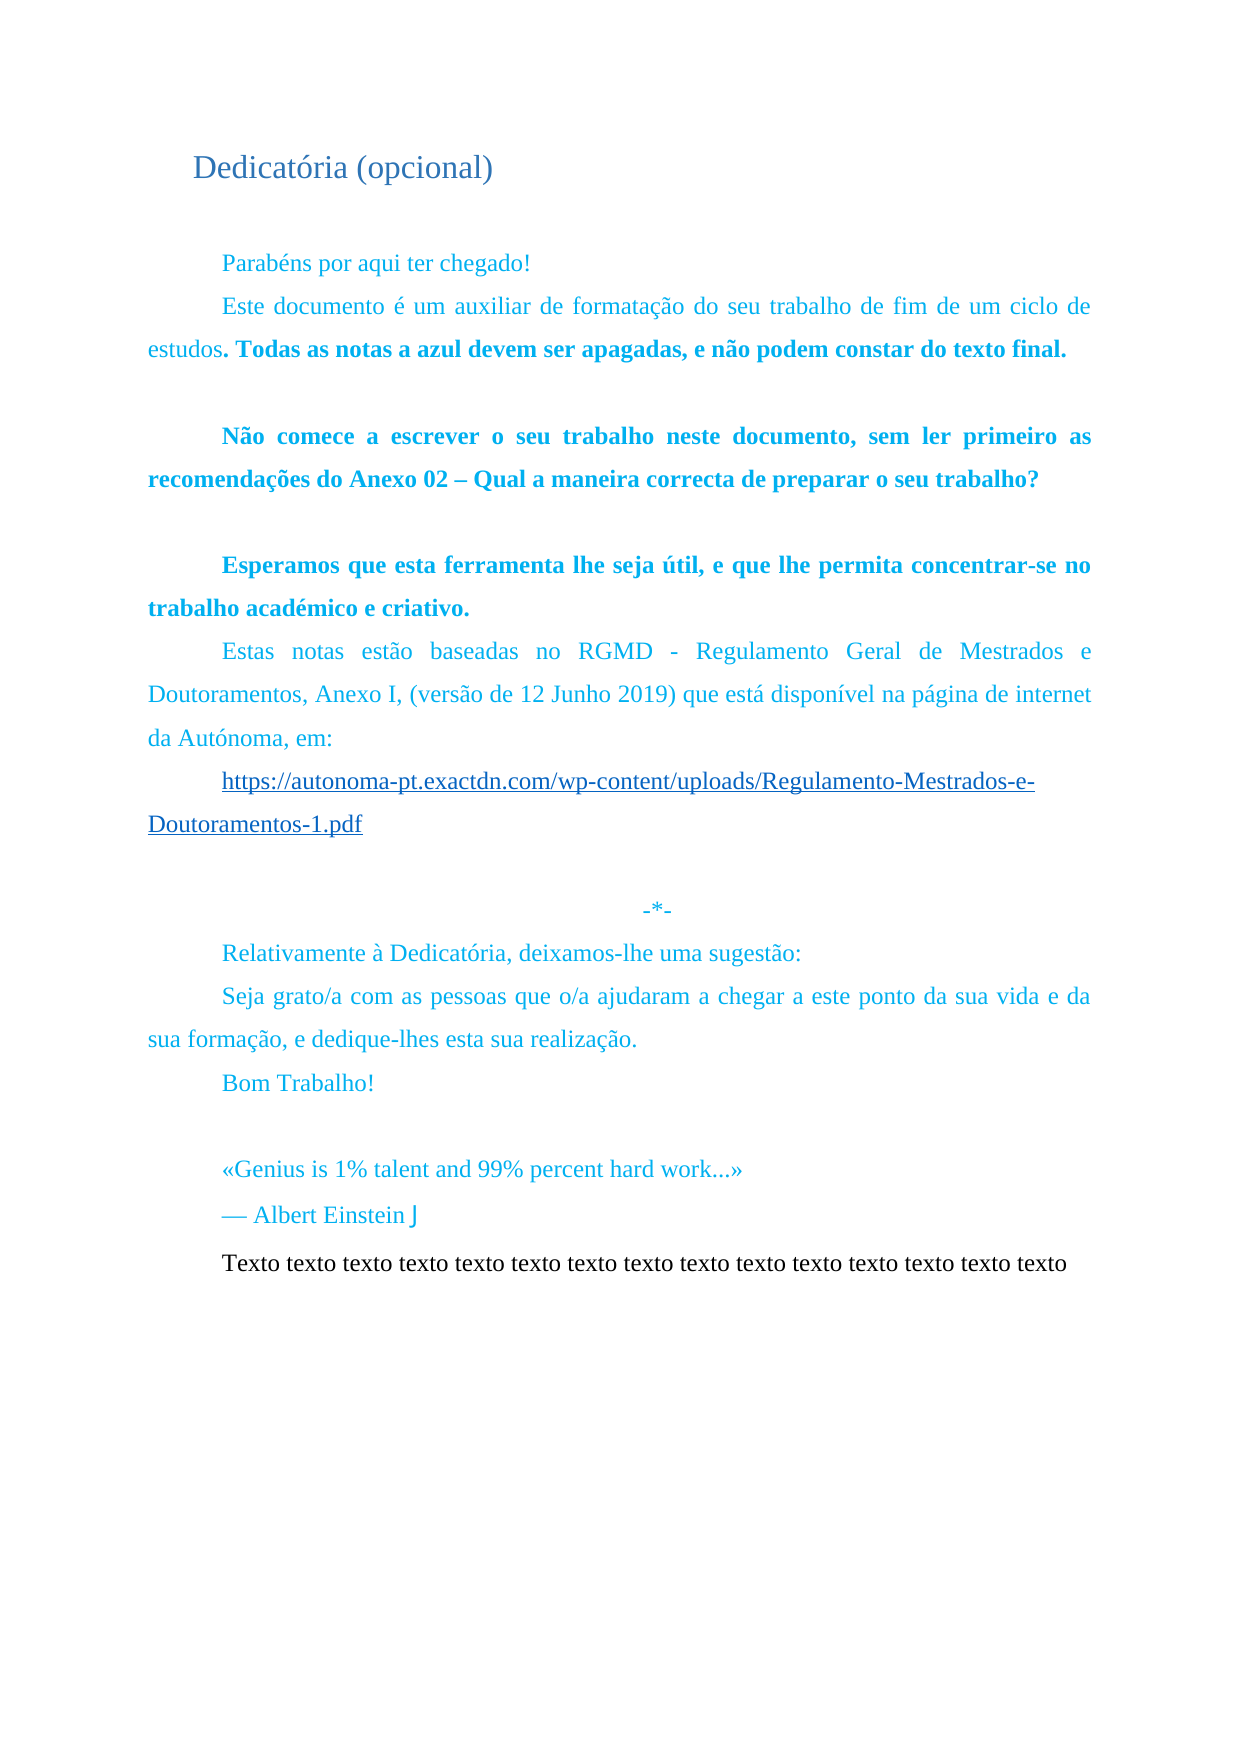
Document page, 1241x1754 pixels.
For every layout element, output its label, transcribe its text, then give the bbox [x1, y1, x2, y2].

text Estas notas estão baseadas no RGMD - Regulamento Geral de Mestrados e Doutoramentos, Anexo I, (versão de 12 Junho 2019) que está disponível na página de internet da Autónoma, em: [148, 636, 1092, 751]
text https://autonoma-pt.exactdn.com/wp-content/uploads/Regulamento-Mestrados-e-Doutoramentos-1.pdf [148, 766, 1092, 838]
text ― Albert Einstein J [148, 1197, 1092, 1231]
text Texto texto texto texto texto texto texto texto texto texto texto texto texto texto texto [148, 1248, 1092, 1277]
text Esperamos que esta ferramenta lhe seja útil, e que lhe permita concentrar-se no trabalho académico e criativo. [148, 550, 1092, 622]
text -*- [148, 895, 1092, 924]
text Seja grato/a com as pessoas que o/a ajudaram a chegar a este ponto da sua vida e da sua formação, e dedique-lhes esta sua realização. [148, 981, 1092, 1053]
text Parabéns por aqui ter chegado! [148, 248, 1092, 277]
subtitle Dedicatória (opcional) [193, 148, 1092, 186]
text Relativamente à Dedicatória, deixamos-lhe uma sugestão: [148, 938, 1092, 967]
text Não comece a escrever o seu trabalho neste documento, sem ler primeiro as recomendações do Anexo 02 – Qual a maneira correcta de preparar o seu trabalho? [148, 421, 1092, 493]
text Este documento é um auxiliar de formatação do seu trabalho de fim de um ciclo de estudos. Todas as notas a azul devem ser apagadas, e não podem constar do texto final. [148, 291, 1092, 363]
text «Genius is 1% talent and 99% percent hard work...» [148, 1154, 1092, 1183]
text Bom Trabalho! [148, 1068, 1092, 1096]
